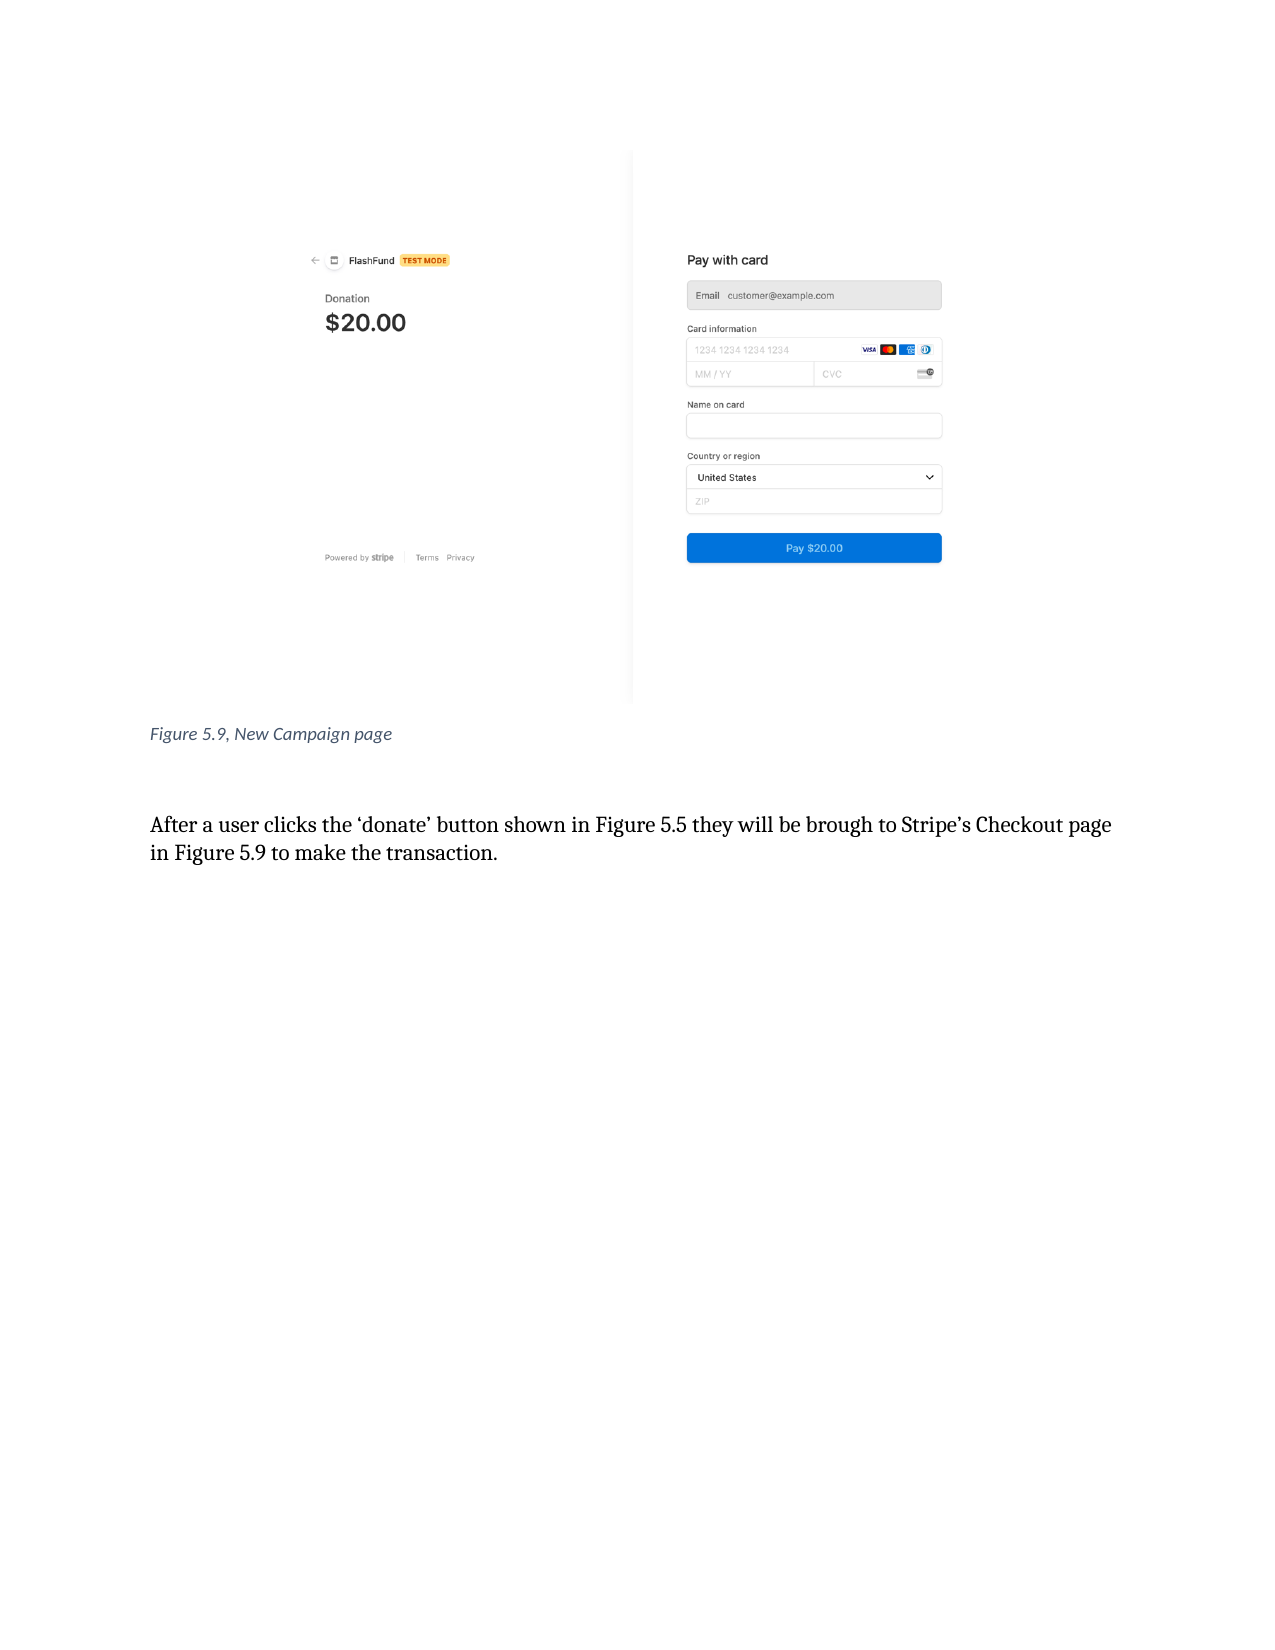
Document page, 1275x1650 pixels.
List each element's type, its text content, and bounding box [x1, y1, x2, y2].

text Figure 5.9, New Campaign page [150, 723, 1125, 746]
text After a user clicks the ‘donate’ button shown in Figure 5.5 they will be brough to Stripe’s Checkout page in Figure 5.9 to make the transaction. [150, 811, 1125, 866]
picture [150, 150, 1116, 704]
